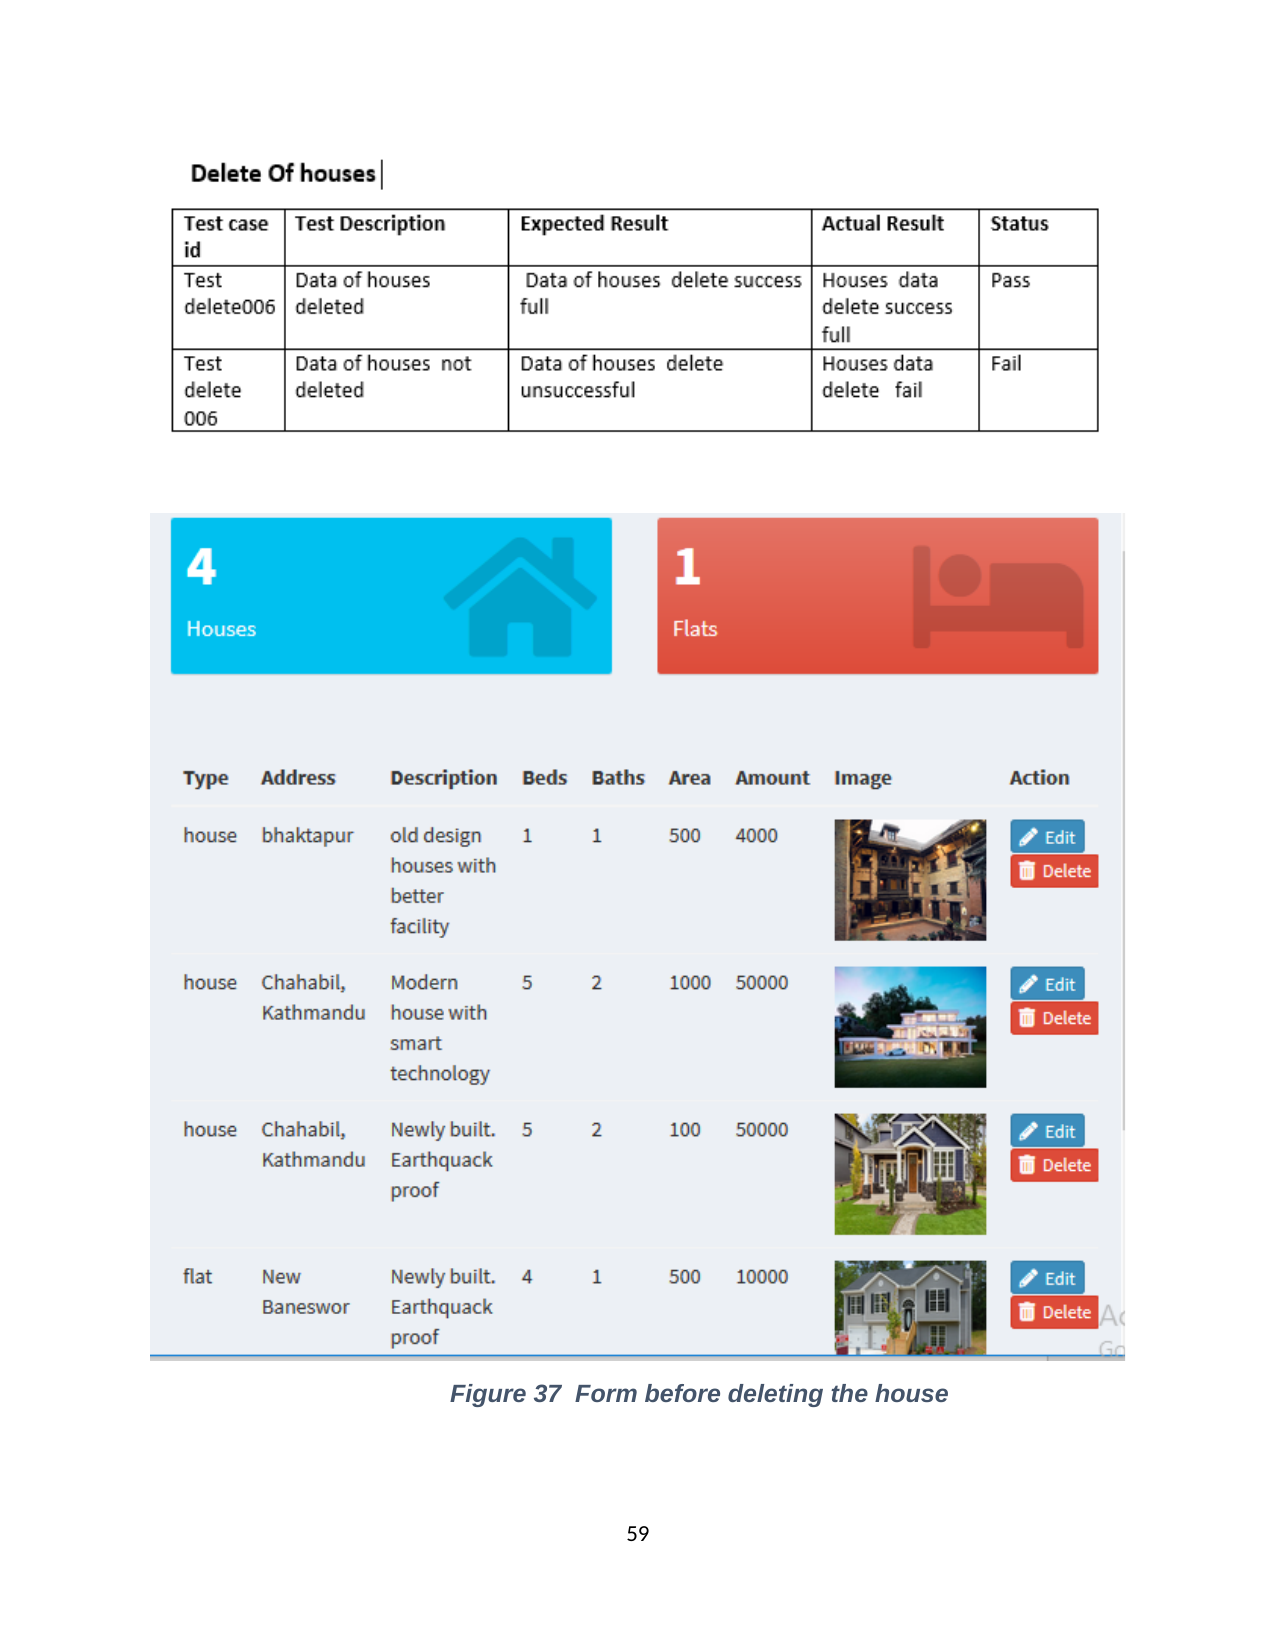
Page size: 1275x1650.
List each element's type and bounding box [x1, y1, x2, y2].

picture [150, 513, 1125, 1361]
picture [150, 150, 1113, 451]
